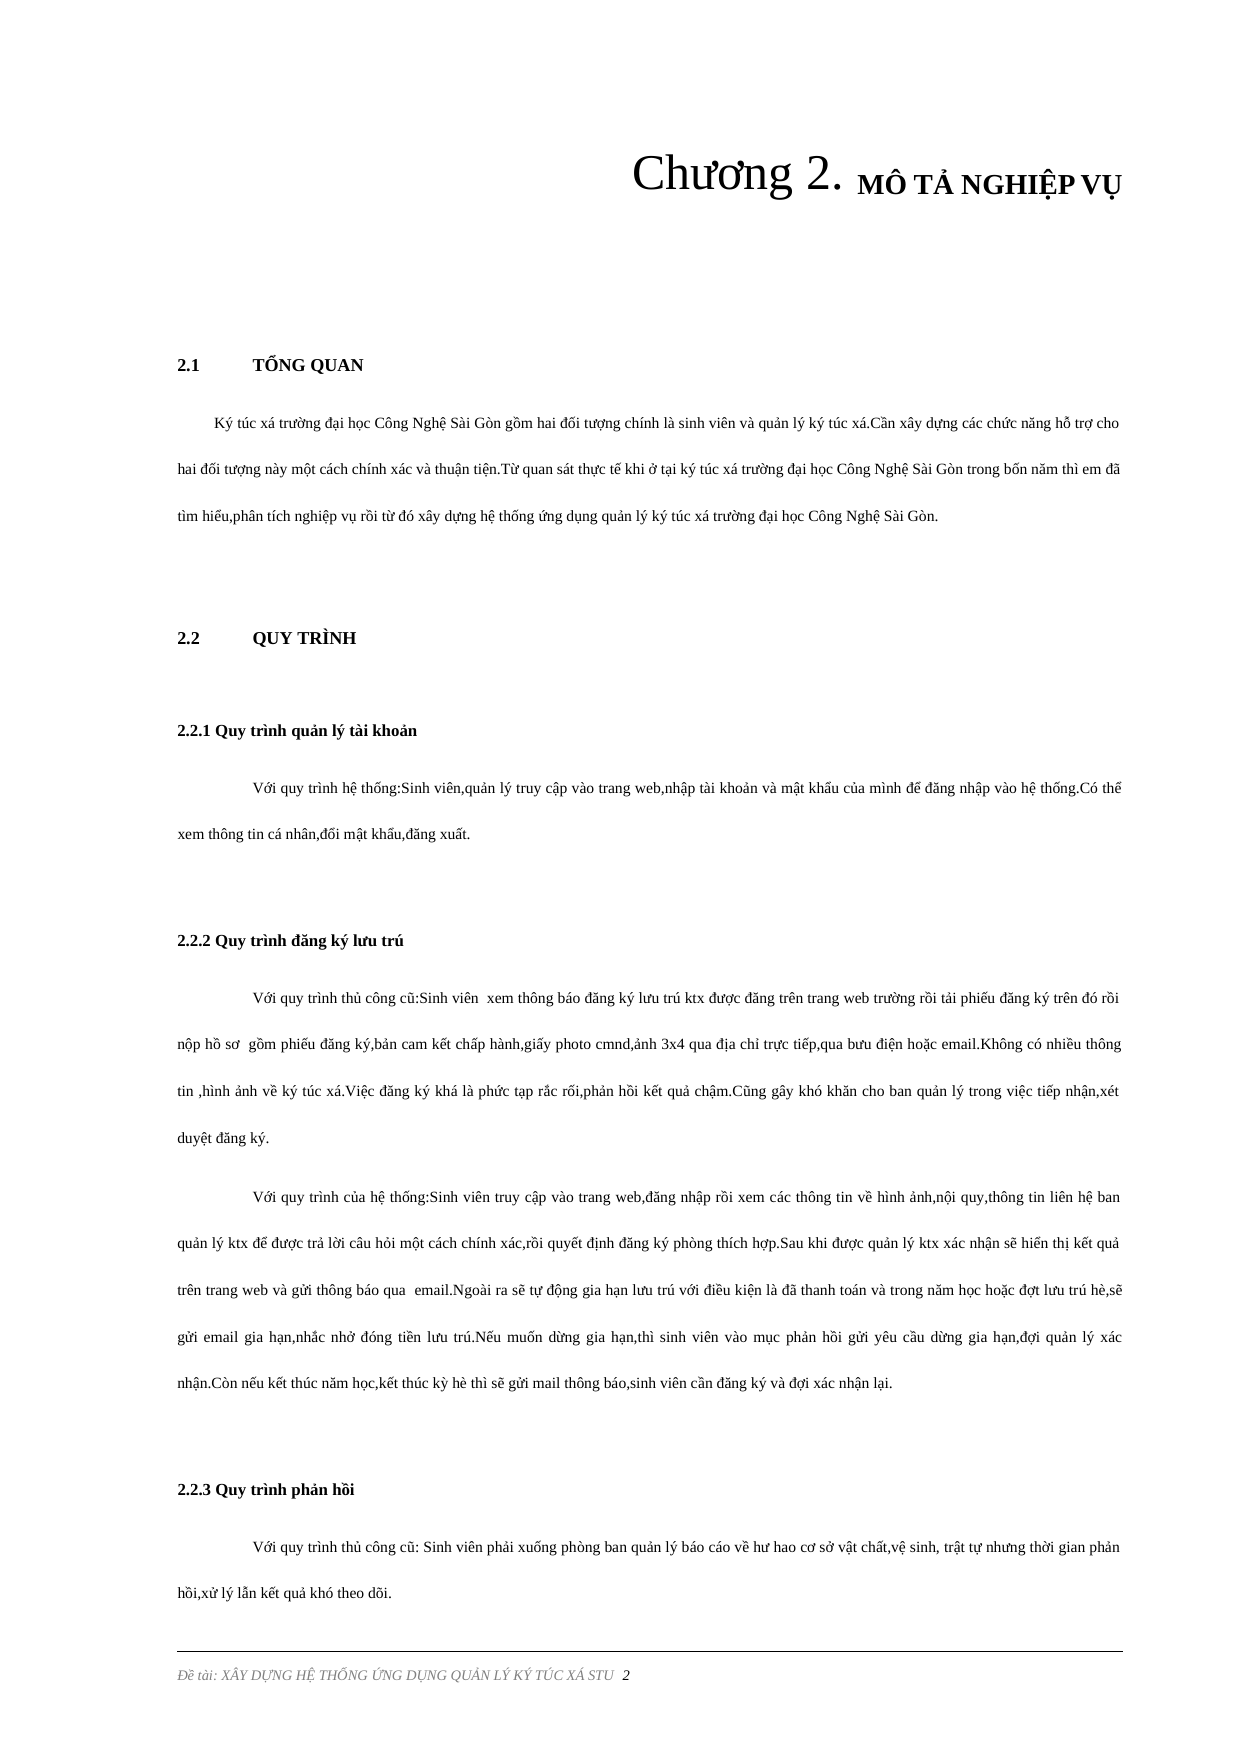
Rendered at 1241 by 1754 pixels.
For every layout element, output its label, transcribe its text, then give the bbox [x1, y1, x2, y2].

text Với quy trình hệ thống:Sinh viên,quản lý truy cập vào trang web,nhập tài khoản và mật khẩu của mình để đăng nhập vào hệ thống.Có thể xem thông tin cá nhân,đổi mật khẩu,đăng xuất. [177, 765, 1122, 843]
text Ký túc xá trường đại học Công Nghệ Sài Gòn gồm hai đối tượng chính là sinh viên và quản lý ký túc xá.Cần xây dựng các chức năng hỗ trợ cho hai đối tượng này một cách chính xác và thuận tiện.Từ quan sát thực tế khi ở tại ký túc xá trường đại học Công Nghệ Sài Gòn trong bốn năm thì em đã tìm hiểu,phân tích nghiệp vụ rồi từ đó xây dựng hệ thống ứng dụng quản lý ký túc xá trường đại học Công Nghệ Sài Gòn. [177, 400, 1122, 525]
subtitle 2.2.1 Quy trình quản lý tài khoản [177, 698, 1122, 740]
text Với quy trình thủ công cũ:Sinh viên xem thông báo đăng ký lưu trú ktx được đăng trên trang web trường rồi tải phiếu đăng ký trên đó rồi nộp hồ sơ gồm phiếu đăng ký,bản cam kết chấp hành,giấy photo cmnd,ảnh 3x4 qua địa chỉ trực tiếp,qua bưu điện hoặc email.Không có nhiều thông tin ,hình ảnh về ký túc xá.Việc đăng ký khá là phức tạp rắc rối,phản hồi kết quả chậm.Cũng gây khó khăn cho ban quản lý trong việc tiếp nhận,xét duyệt đăng ký. [177, 975, 1122, 1146]
text Với quy trình của hệ thống:Sinh viên truy cập vào trang web,đăng nhập rồi xem các thông tin về hình ảnh,nội quy,thông tin liên hệ ban quản lý ktx để được trả lời câu hỏi một cách chính xác,rồi quyết định đăng ký phòng thích hợp.Sau khi được quản lý ktx xác nhận sẽ hiển thị kết quả trên trang web và gửi thông báo qua email.Ngoài ra sẽ tự động gia hạn lưu trú với điều kiện là đã thanh toán và trong năm học hoặc đợt lưu trú hè,sẽ gửi email gia hạn,nhắc nhở đóng tiền lưu trú.Nếu muốn dừng gia hạn,thì sinh viên vào mục phản hồi gửi yêu cầu dừng gia hạn,đợi quản lý xác nhận.Còn nếu kết thúc năm học,kết thúc kỳ hè thì sẽ gửi mail thông báo,sinh viên cần đăng ký và đợi xác nhận lại. [177, 1174, 1122, 1392]
text Với quy trình thủ công cũ: Sinh viên phải xuống phòng ban quản lý báo cáo về hư hao cơ sở vật chất,vệ sinh, trật tự nhưng thời gian phản hồi,xử lý lẫn kết quả khó theo dõi. [177, 1524, 1122, 1602]
subtitle 2.2.3 Quy trình phản hồi [177, 1458, 1122, 1499]
subtitle QUY TRÌNH [177, 603, 1122, 648]
subtitle TỔNG QUAN [177, 329, 1122, 375]
subtitle 2.2.2 Quy trình đăng ký lưu trú [177, 908, 1122, 950]
subtitle MÔ TẢ NGHIỆP VỤ [177, 143, 1122, 201]
